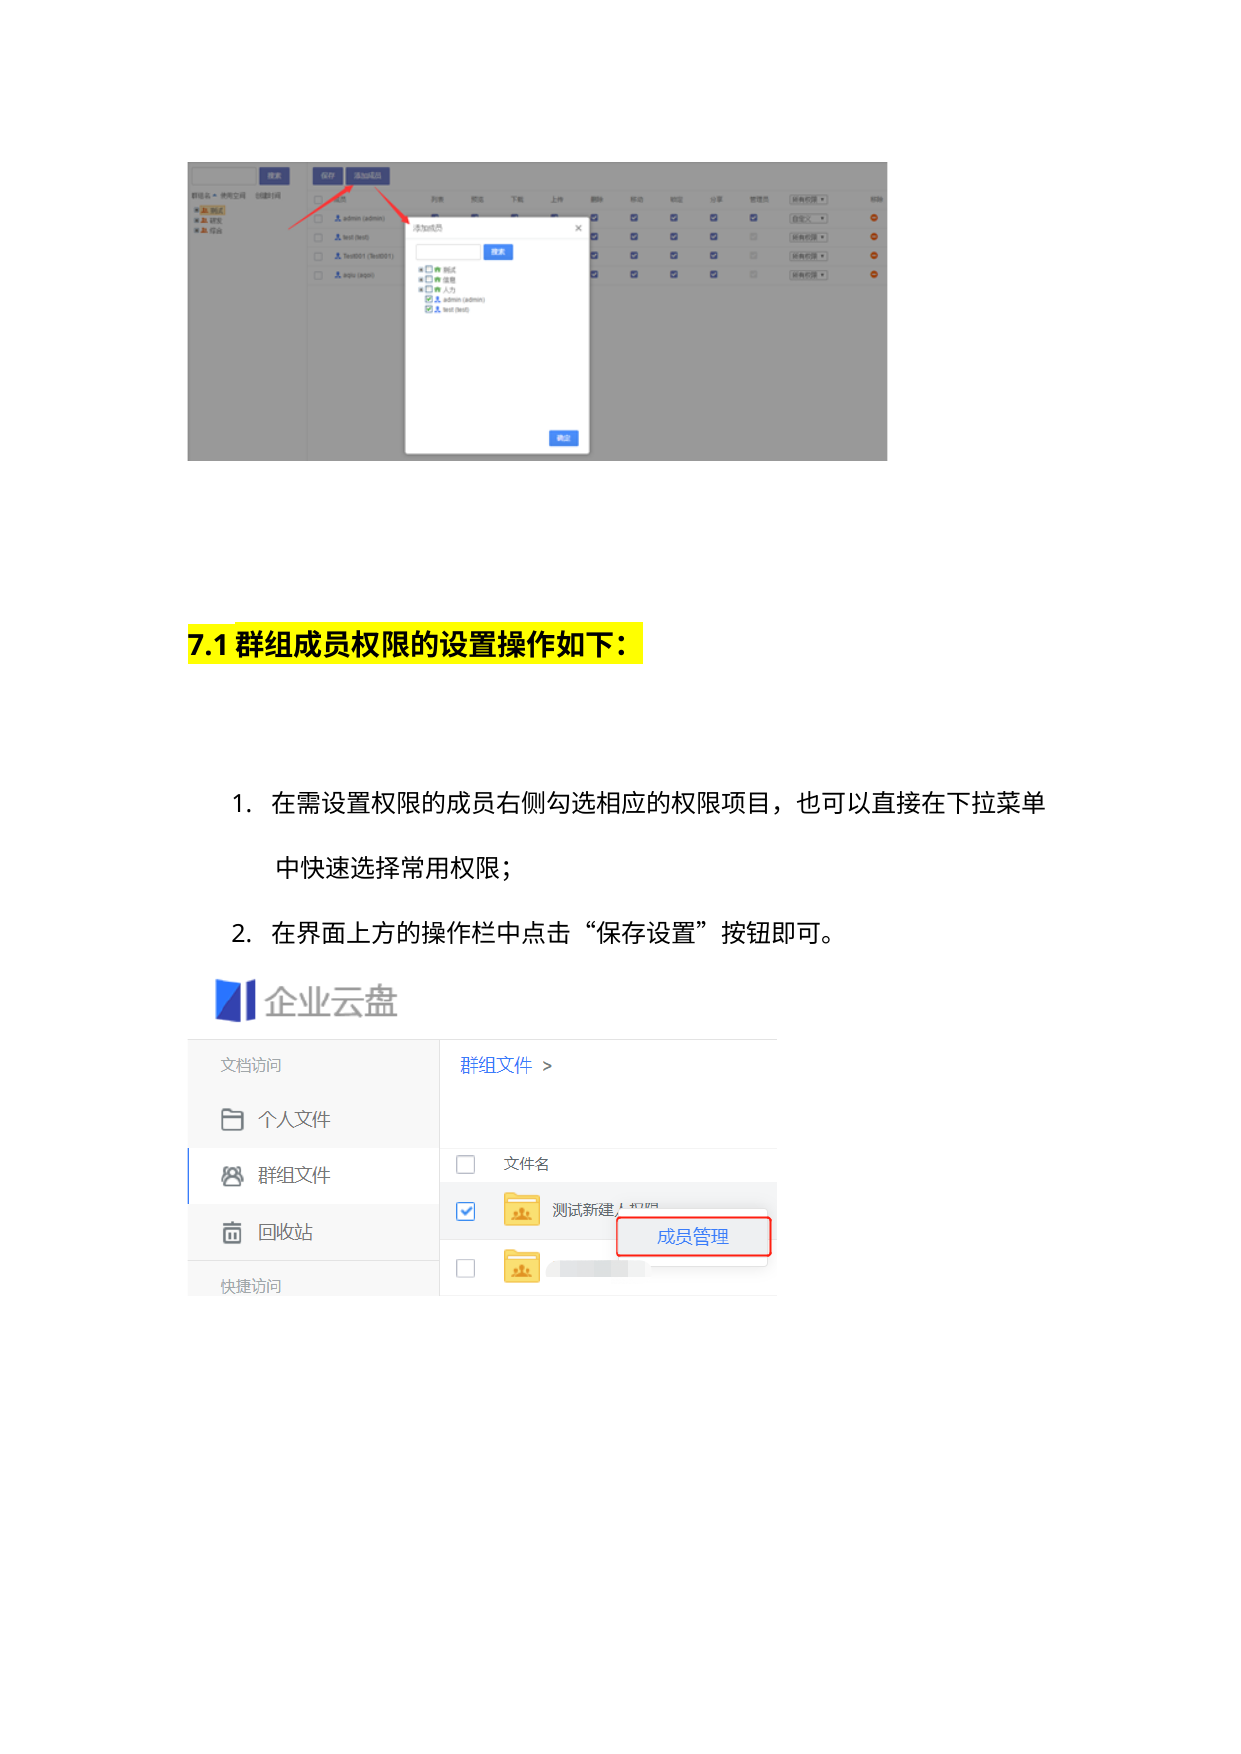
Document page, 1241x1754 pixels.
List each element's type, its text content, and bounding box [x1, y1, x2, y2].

text 2. 在界面上方的操作栏中点击“保存设置”按钮即可。 [231, 899, 1053, 964]
text 1. 在需设置权限的成员右侧勾选相应的权限项目，也可以直接在下拉菜单中快速选择常用权限； [231, 769, 1053, 899]
subtitle 7.1群组成员权限的设置操作如下： [187, 610, 1053, 675]
picture [187, 162, 888, 461]
picture [187, 964, 777, 1296]
